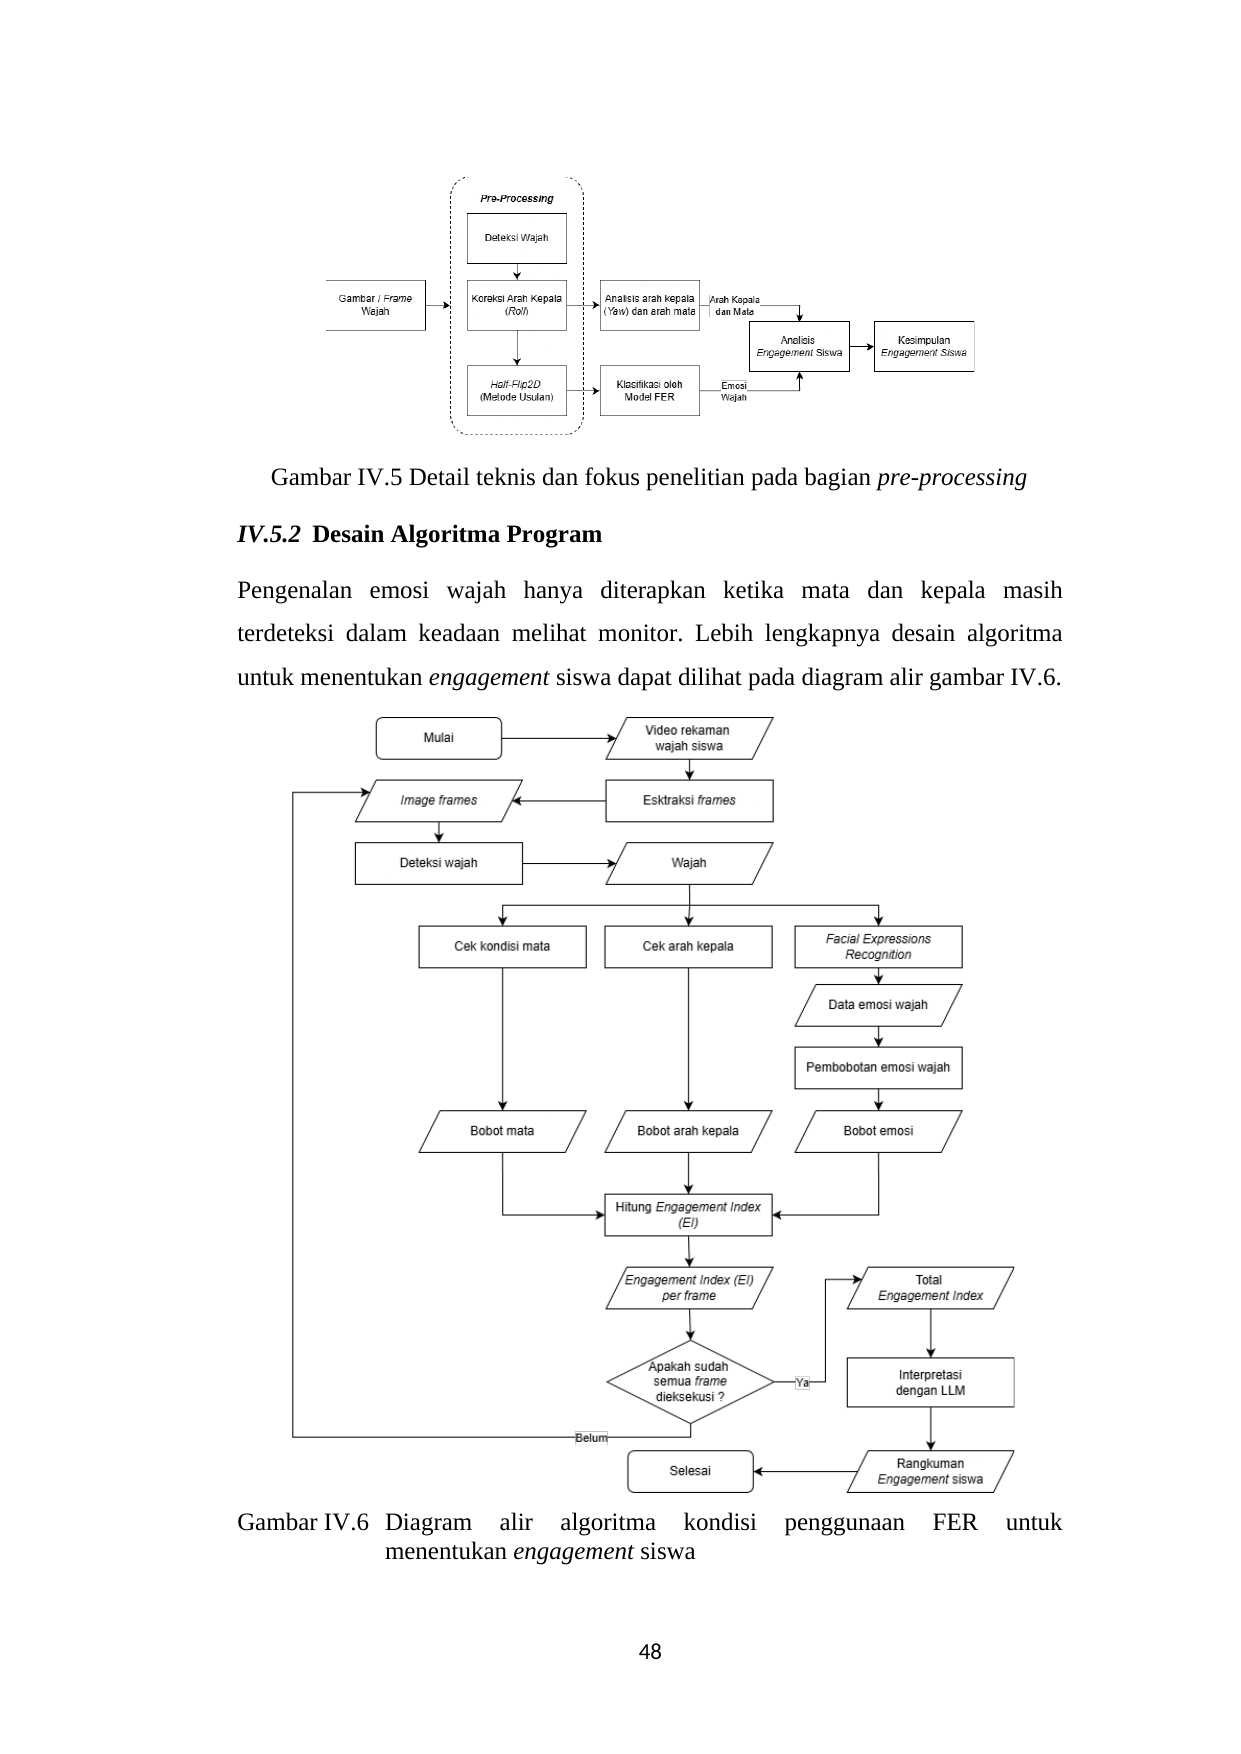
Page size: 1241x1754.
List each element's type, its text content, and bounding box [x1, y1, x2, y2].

text Gambar IV. Detail teknis dan fokus penelitian pada bagian pre-processing [237, 462, 1063, 491]
list Desain Algoritma Program [237, 519, 1063, 548]
text Pengenalan emosi wajah hanya diterapkan ketika mata dan kepala masih terdeteksi dalam keadaan melihat monitor. Lebih lengkapnya desain algoritma untuk menentukan engagement siswa dapat dilihat pada diagram alir gambar IV.6. [237, 575, 1063, 690]
text Gambar IV. Diagram alir algoritma kondisi penggunaan FER untuk menentukan engagement siswa [237, 1507, 1063, 1565]
picture [285, 717, 1015, 1493]
picture [326, 177, 975, 435]
